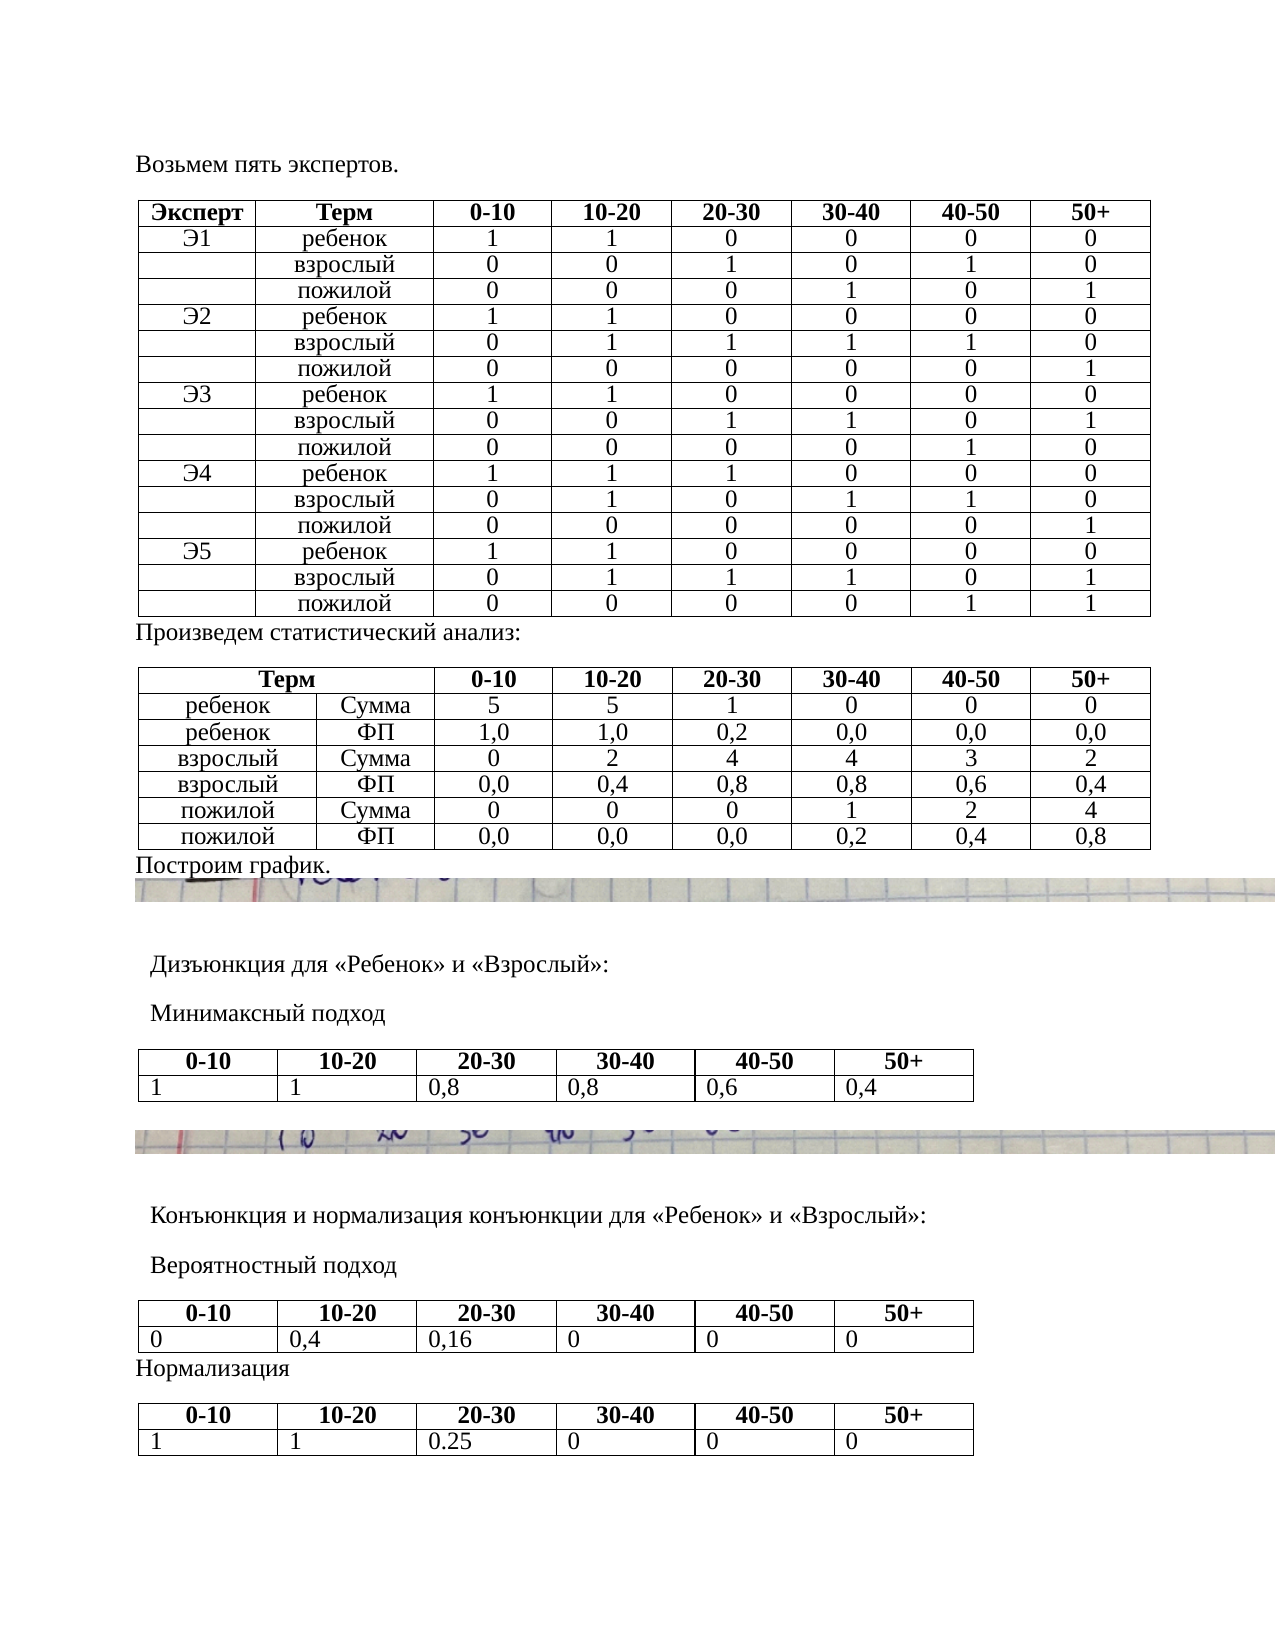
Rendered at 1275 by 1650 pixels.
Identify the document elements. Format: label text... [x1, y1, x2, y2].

table_cell 1 [672, 253, 791, 278]
text Возьмем пять экспертов. [135, 150, 1125, 179]
table_cell 0.25 [417, 1430, 556, 1455]
table_header 50+ [835, 1404, 973, 1429]
table_cell 1 [1031, 565, 1150, 590]
table_header 40-50 [696, 1404, 834, 1429]
table_cell 0 [911, 461, 1030, 486]
table_cell 0,4 [912, 824, 1030, 849]
table_cell ребенок [256, 305, 433, 330]
table_cell 1 [552, 539, 671, 564]
table_cell 1 [434, 305, 551, 330]
table_cell 2 [912, 798, 1030, 823]
table_cell 0 [552, 279, 671, 304]
table_cell 0 [552, 435, 671, 460]
table_cell 0 [672, 539, 791, 564]
table_cell 0 [792, 435, 910, 460]
table_cell 2 [553, 746, 672, 771]
table_cell 0 [792, 305, 910, 330]
table_header 40-50 [696, 1050, 834, 1074]
table_cell 1 [139, 1430, 277, 1455]
table_cell пожилой [256, 591, 433, 616]
table_header 30-40 [792, 201, 910, 226]
table_cell 2 [1031, 746, 1150, 771]
table_cell пожилой [256, 279, 433, 304]
table_cell 0 [672, 513, 791, 538]
table_cell пожилой [139, 798, 316, 823]
table_cell 0 [557, 1327, 694, 1352]
table_cell 0 [792, 591, 910, 616]
table_cell 0 [672, 305, 791, 330]
table_cell 0 [1031, 461, 1150, 486]
table_cell 0 [912, 694, 1030, 719]
table_header 40-50 [696, 1301, 834, 1326]
table_header 20-30 [673, 668, 791, 693]
table_cell 1 [911, 253, 1030, 278]
table_cell ФП [317, 720, 434, 745]
table_cell [139, 435, 255, 460]
table_cell 0 [673, 798, 791, 823]
text Произведем статистический анализ: [135, 617, 1125, 646]
table_cell 3 [912, 746, 1030, 771]
table_cell 0 [792, 253, 910, 278]
table_cell 4 [673, 746, 791, 771]
table_cell 1 [911, 331, 1030, 356]
table_header 30-40 [557, 1050, 694, 1074]
table_cell 0 [434, 253, 551, 278]
table_cell 1 [139, 1076, 277, 1101]
table_cell взрослый [256, 565, 433, 590]
table_cell 0 [1031, 331, 1150, 356]
table_cell 0 [1031, 539, 1150, 564]
table_cell взрослый [139, 772, 316, 797]
table_cell взрослый [139, 746, 316, 771]
table_cell 1 [552, 565, 671, 590]
table_cell 1 [792, 279, 910, 304]
table_header 0-10 [434, 201, 551, 226]
table_cell 1 [552, 227, 671, 252]
table_cell 0 [672, 435, 791, 460]
table_cell [139, 513, 255, 538]
table_cell 0 [792, 461, 910, 486]
table_cell 0,0 [435, 772, 552, 797]
table_cell 0 [435, 746, 552, 771]
table_cell 0,4 [1031, 772, 1150, 797]
table_cell [139, 279, 255, 304]
table_cell 0 [1031, 435, 1150, 460]
table_cell 0 [552, 357, 671, 382]
table_cell 1 [911, 435, 1030, 460]
table_cell 0 [552, 513, 671, 538]
table_cell ребенок [256, 539, 433, 564]
table_cell 1 [434, 383, 551, 408]
table_cell 1 [552, 487, 671, 512]
table_cell [139, 409, 255, 434]
table_cell 0,16 [417, 1327, 556, 1352]
table_cell 0 [434, 591, 551, 616]
table_cell 0 [835, 1327, 973, 1352]
table_cell [139, 487, 255, 512]
table_cell 1 [672, 331, 791, 356]
table_cell 0 [672, 591, 791, 616]
table_cell 0 [696, 1430, 834, 1455]
table_header 20-30 [417, 1301, 556, 1326]
table_cell 0 [911, 227, 1030, 252]
table_header 0-10 [139, 1301, 277, 1326]
table_cell 1 [672, 461, 791, 486]
table_cell пожилой [256, 513, 433, 538]
table_cell 0,6 [912, 772, 1030, 797]
table_cell 0,2 [673, 720, 791, 745]
table_cell Э5 [139, 539, 255, 564]
table_cell 0 [434, 331, 551, 356]
table_cell 1,0 [435, 720, 552, 745]
table_header 30-40 [792, 668, 911, 693]
table_cell 0 [792, 227, 910, 252]
table_cell 0 [434, 565, 551, 590]
table_cell Сумма [317, 694, 434, 719]
table_cell 0 [1031, 383, 1150, 408]
table_cell 1 [552, 383, 671, 408]
table_cell [139, 357, 255, 382]
table_cell 0 [911, 539, 1030, 564]
table_cell 0 [553, 798, 672, 823]
table_header 20-30 [672, 201, 791, 226]
table_cell Э2 [139, 305, 255, 330]
table_header 0-10 [435, 668, 552, 693]
table_cell ФП [317, 824, 434, 849]
table_cell 0 [434, 513, 551, 538]
table_cell ребенок [139, 694, 316, 719]
table_cell Э3 [139, 383, 255, 408]
table_cell 0 [672, 227, 791, 252]
table_header 10-20 [278, 1050, 416, 1074]
table_cell 0 [552, 253, 671, 278]
table_cell пожилой [256, 435, 433, 460]
table_header Терм [256, 201, 433, 226]
table_cell 1 [1031, 357, 1150, 382]
table_header 0-10 [139, 1050, 277, 1074]
table_cell 1 [911, 591, 1030, 616]
table_cell 0 [1031, 305, 1150, 330]
table_cell 1 [434, 461, 551, 486]
table_cell 1 [1031, 591, 1150, 616]
table_cell 0 [792, 539, 910, 564]
table_cell 0,8 [792, 772, 911, 797]
table_cell пожилой [139, 824, 316, 849]
table_cell пожилой [256, 357, 433, 382]
table_cell 1 [1031, 279, 1150, 304]
table_header Терм [139, 668, 434, 693]
table_header 50+ [1031, 201, 1150, 226]
table_cell 0 [792, 513, 910, 538]
table_cell 0 [139, 1327, 277, 1352]
table_cell 1 [792, 331, 910, 356]
table_cell 0 [835, 1430, 973, 1455]
table_cell 0,6 [696, 1076, 834, 1101]
table_cell 1 [434, 539, 551, 564]
table_cell 1 [672, 565, 791, 590]
table_cell 1 [552, 305, 671, 330]
table_cell ребенок [256, 227, 433, 252]
table_cell Э1 [139, 227, 255, 252]
table_header 40-50 [911, 201, 1030, 226]
table_cell 5 [553, 694, 672, 719]
table_cell 1 [911, 487, 1030, 512]
table_cell 0,4 [553, 772, 672, 797]
text Нормализация [135, 1353, 1125, 1382]
table_header 0-10 [139, 1404, 277, 1429]
table_cell ребенок [139, 720, 316, 745]
table_cell 0,0 [673, 824, 791, 849]
table_cell [139, 591, 255, 616]
table_cell 0 [672, 383, 791, 408]
table_header 40-50 [912, 668, 1030, 693]
table_cell взрослый [256, 331, 433, 356]
table_cell 0 [552, 409, 671, 434]
table_cell Сумма [317, 746, 434, 771]
table_cell 1 [792, 487, 910, 512]
table_cell 1 [278, 1430, 416, 1455]
table_header 30-40 [557, 1404, 694, 1429]
table_header 30-40 [557, 1301, 694, 1326]
table_cell 0 [911, 357, 1030, 382]
table_cell 0,0 [792, 720, 911, 745]
table_cell 0,8 [417, 1076, 556, 1101]
table_cell 0,8 [673, 772, 791, 797]
text Построим график. [135, 850, 1125, 878]
table_cell 0 [911, 513, 1030, 538]
table_header 20-30 [417, 1050, 556, 1074]
table_cell 4 [792, 746, 911, 771]
table_header 20-30 [417, 1404, 556, 1429]
table_cell Э4 [139, 461, 255, 486]
table_cell взрослый [256, 253, 433, 278]
table_cell 0 [434, 487, 551, 512]
table_cell 4 [1031, 798, 1150, 823]
table_cell ребенок [256, 461, 433, 486]
table_cell 0,0 [553, 824, 672, 849]
table_cell 0 [435, 798, 552, 823]
table_cell 1 [552, 461, 671, 486]
table_cell 0 [557, 1430, 694, 1455]
table_cell [139, 565, 255, 590]
table_cell 1 [1031, 409, 1150, 434]
text Дизъюнкция для «Ребенок» и «Взрослый»: [150, 949, 1125, 978]
table_cell Сумма [317, 798, 434, 823]
table_cell 1 [792, 409, 910, 434]
table_cell 0,0 [912, 720, 1030, 745]
table_cell 0,4 [835, 1076, 973, 1101]
table_cell 0 [911, 279, 1030, 304]
table_cell 1,0 [553, 720, 672, 745]
table_cell 5 [435, 694, 552, 719]
table_cell 0,8 [557, 1076, 694, 1101]
table_cell 1 [792, 798, 911, 823]
table_cell 0 [1031, 694, 1150, 719]
table_cell 0 [552, 591, 671, 616]
table_cell 0 [434, 409, 551, 434]
table_cell 1 [278, 1076, 416, 1101]
text Минимаксный подход [150, 999, 1125, 1028]
table_cell 0 [434, 435, 551, 460]
table_cell 1 [434, 227, 551, 252]
table_cell 1 [792, 565, 910, 590]
table_header 10-20 [553, 668, 672, 693]
table_cell 0,0 [1031, 720, 1150, 745]
table_header 50+ [835, 1050, 973, 1074]
table_cell 0 [1031, 487, 1150, 512]
table_cell ФП [317, 772, 434, 797]
table_cell 1 [552, 331, 671, 356]
table_header 50+ [835, 1301, 973, 1326]
table_cell 0,4 [278, 1327, 416, 1352]
table_cell взрослый [256, 409, 433, 434]
table_cell 0 [911, 383, 1030, 408]
table_cell [139, 331, 255, 356]
table_cell 0 [911, 565, 1030, 590]
table_header 10-20 [278, 1404, 416, 1429]
table_cell 1 [1031, 513, 1150, 538]
table_cell ребенок [256, 383, 433, 408]
table_cell 0 [672, 357, 791, 382]
table_cell 1 [673, 694, 791, 719]
table_header 10-20 [552, 201, 671, 226]
table_cell 0 [911, 305, 1030, 330]
table_cell 0 [434, 279, 551, 304]
table_cell [139, 253, 255, 278]
table_cell 0 [1031, 253, 1150, 278]
table_cell 0 [792, 357, 910, 382]
text Вероятностный подход [150, 1250, 1125, 1279]
table_cell 0 [672, 487, 791, 512]
table_cell 0,0 [435, 824, 552, 849]
table_cell 1 [672, 409, 791, 434]
table_cell 0,8 [1031, 824, 1150, 849]
table_cell 0 [672, 279, 791, 304]
table_header 50+ [1031, 668, 1150, 693]
table_cell 0,2 [792, 824, 911, 849]
table_cell 0 [911, 409, 1030, 434]
table_cell взрослый [256, 487, 433, 512]
text Конъюнкция и нормализация конъюнкции для «Ребенок» и «Взрослый»: [150, 1201, 1125, 1229]
table_cell 0 [1031, 227, 1150, 252]
table_cell 0 [434, 357, 551, 382]
table_cell 0 [792, 383, 910, 408]
table_header 10-20 [278, 1301, 416, 1326]
table_cell 0 [792, 694, 911, 719]
table_cell 0 [696, 1327, 834, 1352]
table_header Эксперт [139, 201, 255, 226]
